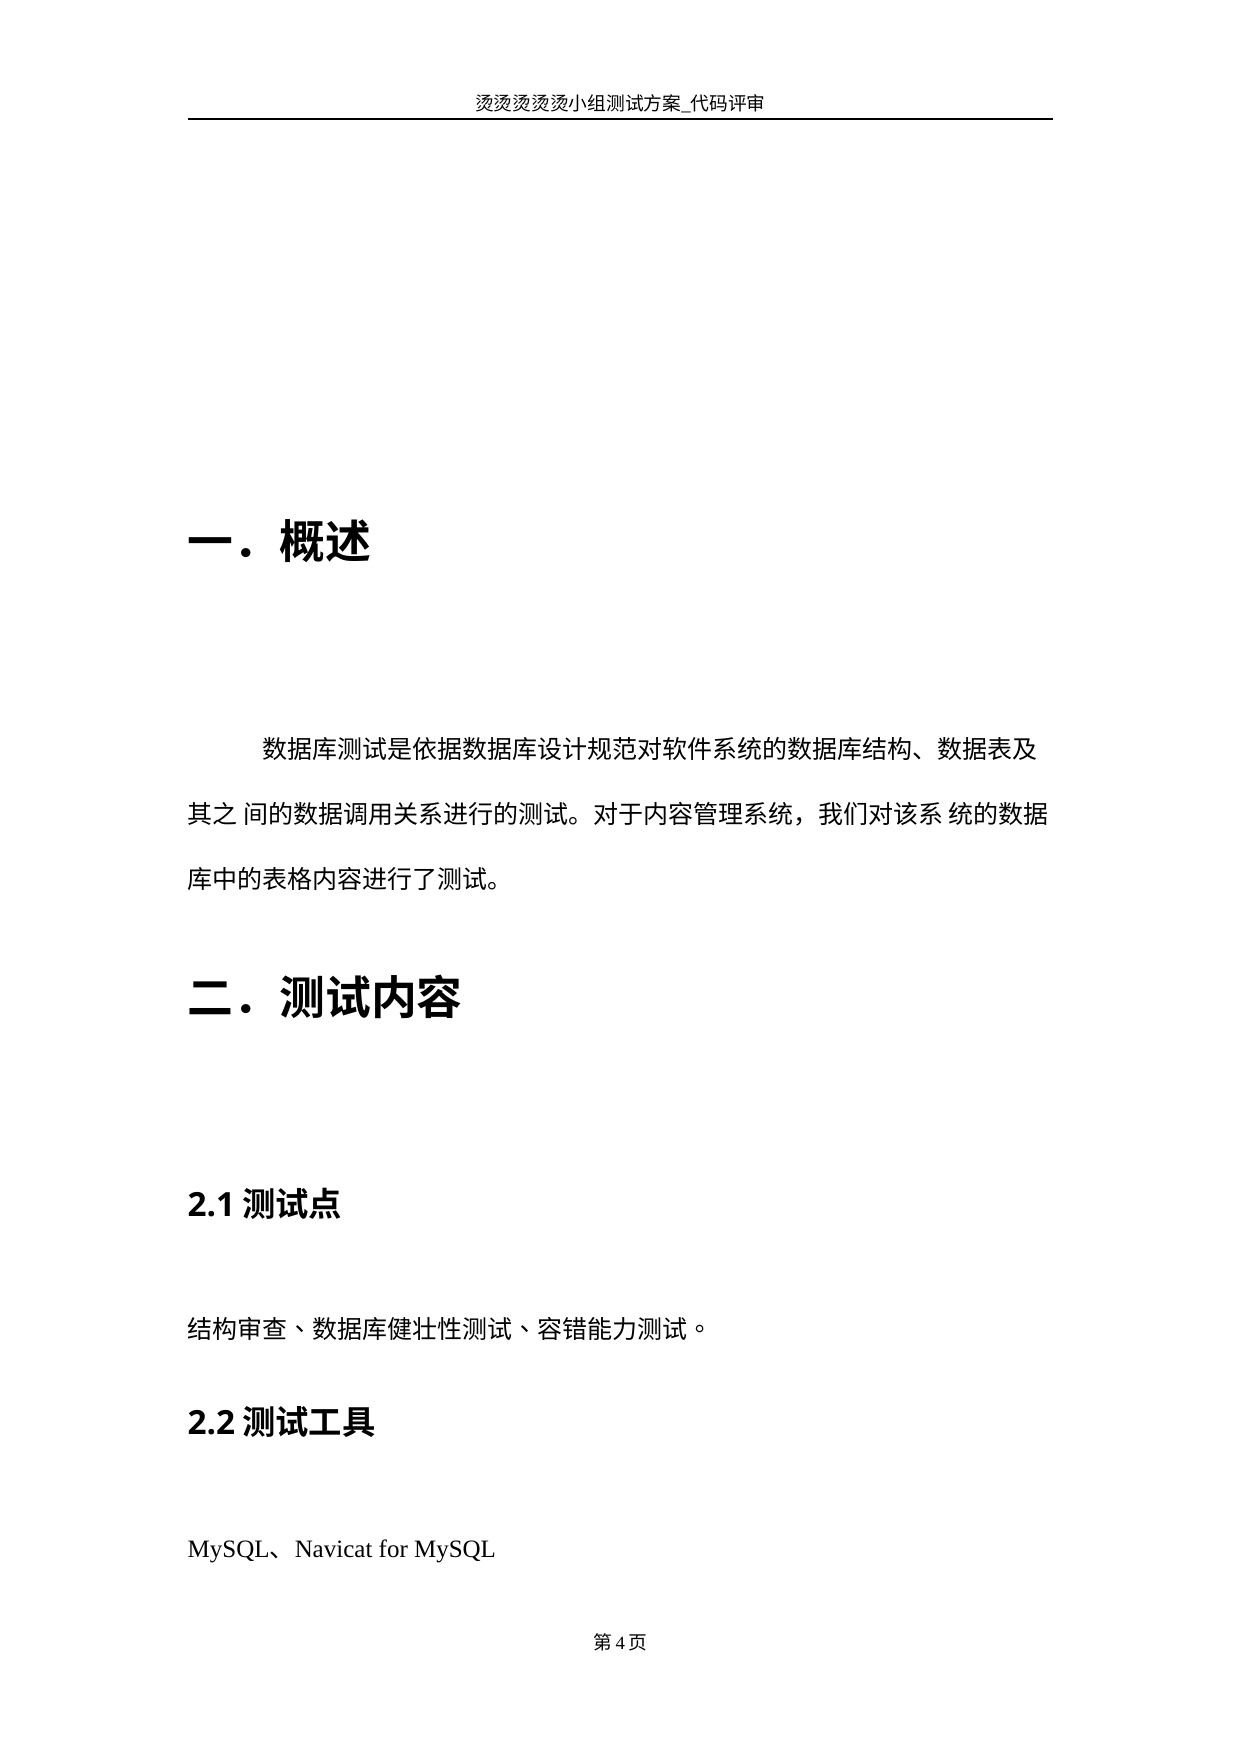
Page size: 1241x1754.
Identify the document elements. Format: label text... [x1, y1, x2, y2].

subtitle 一．概述 [187, 490, 1053, 587]
subtitle 2.1测试点 [187, 1171, 1053, 1236]
subtitle 二．测试内容 [187, 946, 1053, 1043]
text 数据库测试是依据数据库设计规范对软件系统的数据库结构、数据表及其之 间的数据调用关系进行的测试。对于内容管理系统，我们对该系 统的数据库中的表格内容进行了测试。 [187, 715, 1053, 910]
text MySQL、Navicat for MySQL [187, 1514, 1053, 1579]
subtitle 2.2测试工具 [187, 1389, 1053, 1454]
text 结构审查、数据库健壮性测试、容错能力测试。 [187, 1297, 1053, 1362]
